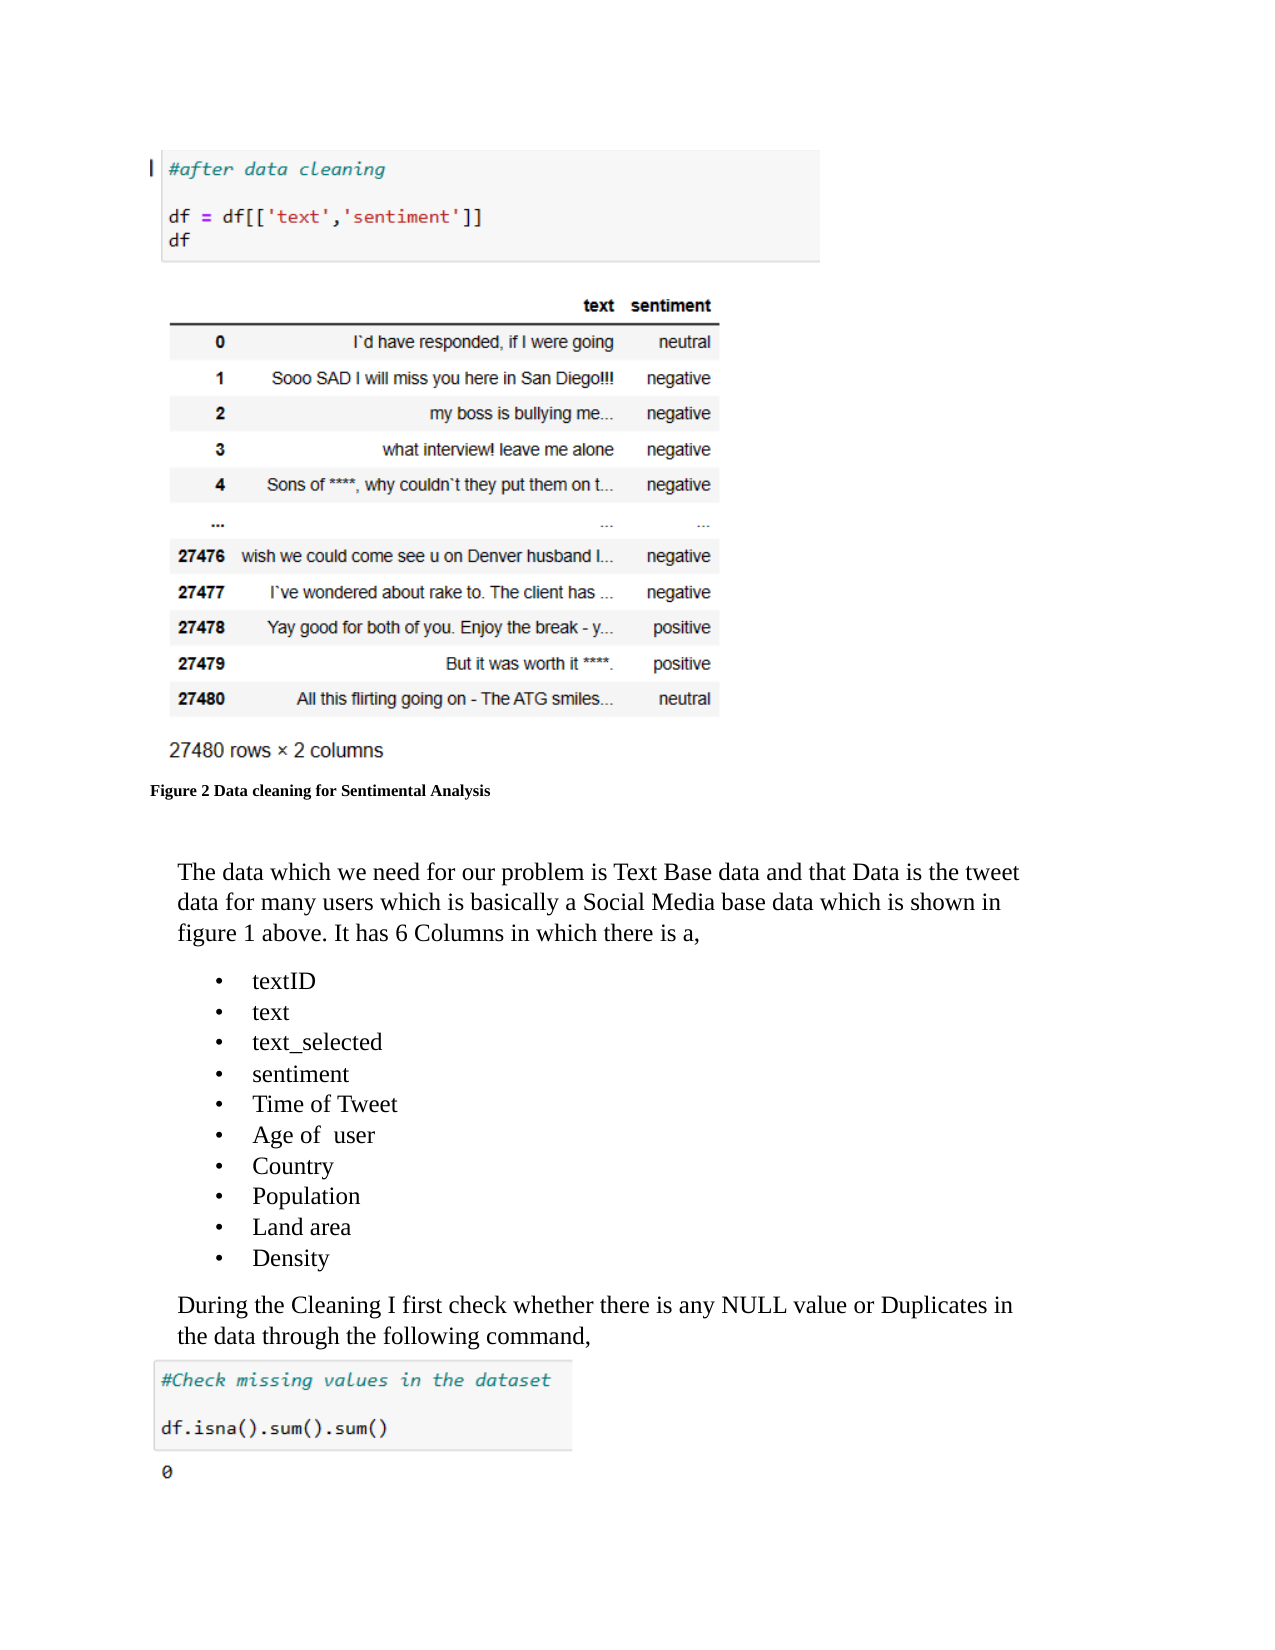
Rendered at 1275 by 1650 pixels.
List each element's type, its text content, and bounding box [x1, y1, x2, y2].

picture [150, 150, 820, 780]
text The data which we need for our problem is Text Base data and that Data is the tweet data for many users which is basically a Social Media base data which is shown in figure 1 above. It has 6 Columns in which there is a, [177, 857, 1059, 947]
list Age of user [214, 1120, 1125, 1149]
picture [150, 1351, 573, 1491]
text During the Cleaning I first check whether there is any NULL value or Duplicates in the data through the following command, [177, 1291, 1022, 1350]
list textID [214, 966, 1125, 994]
list Time of Tweet [214, 1089, 1125, 1118]
list sentiment [214, 1059, 1125, 1087]
list text [214, 997, 1125, 1025]
list Land area [214, 1212, 1125, 1241]
list text_selected [214, 1027, 1125, 1056]
text Figure 2 Data cleaning for Sentimental Analysis [150, 781, 1125, 800]
list Density [214, 1243, 1125, 1271]
list Population [214, 1181, 1125, 1210]
list Country [214, 1151, 1125, 1179]
